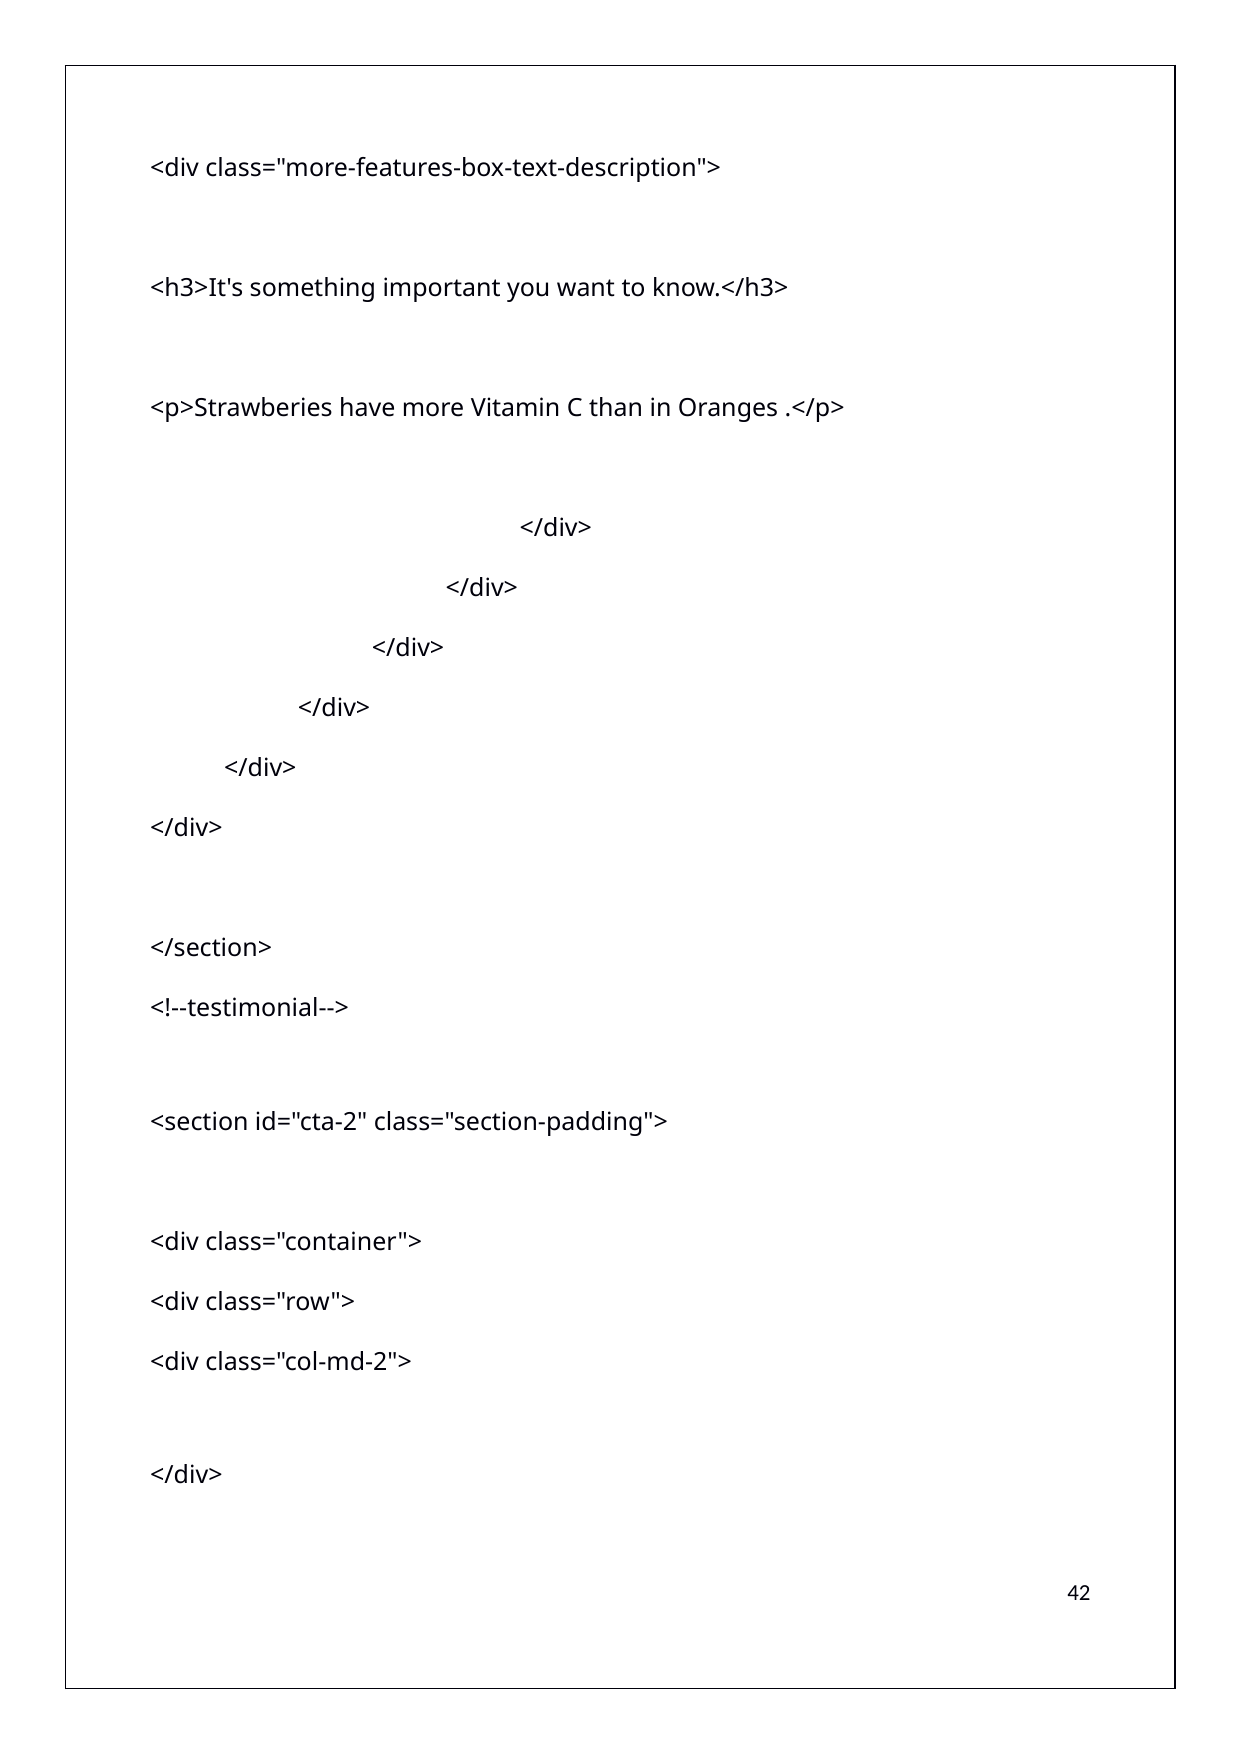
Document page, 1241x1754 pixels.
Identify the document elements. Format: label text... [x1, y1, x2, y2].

list </div> [150, 630, 1090, 664]
list <div class="container"> [150, 1224, 1090, 1258]
list <!--testimonial--> [150, 990, 1090, 1024]
list <p>Strawberies have more Vitamin C than in Oranges .</p> [150, 390, 1090, 424]
list <div class="more-features-box-text-description"> [150, 150, 1090, 184]
list <h3>It's something important you want to know.</h3> [150, 270, 1090, 304]
list </div> [150, 750, 1090, 784]
list </div> [150, 510, 1090, 544]
list <div class="row"> [150, 1284, 1090, 1318]
list <div class="col-md-2"> [150, 1344, 1090, 1378]
list </div> [150, 810, 1090, 844]
list </div> [150, 570, 1090, 604]
list </div> [150, 1457, 1090, 1491]
list </section> [150, 930, 1090, 964]
list <section id="cta-2" class="section-padding"> [150, 1104, 1090, 1138]
list </div> [150, 690, 1090, 724]
